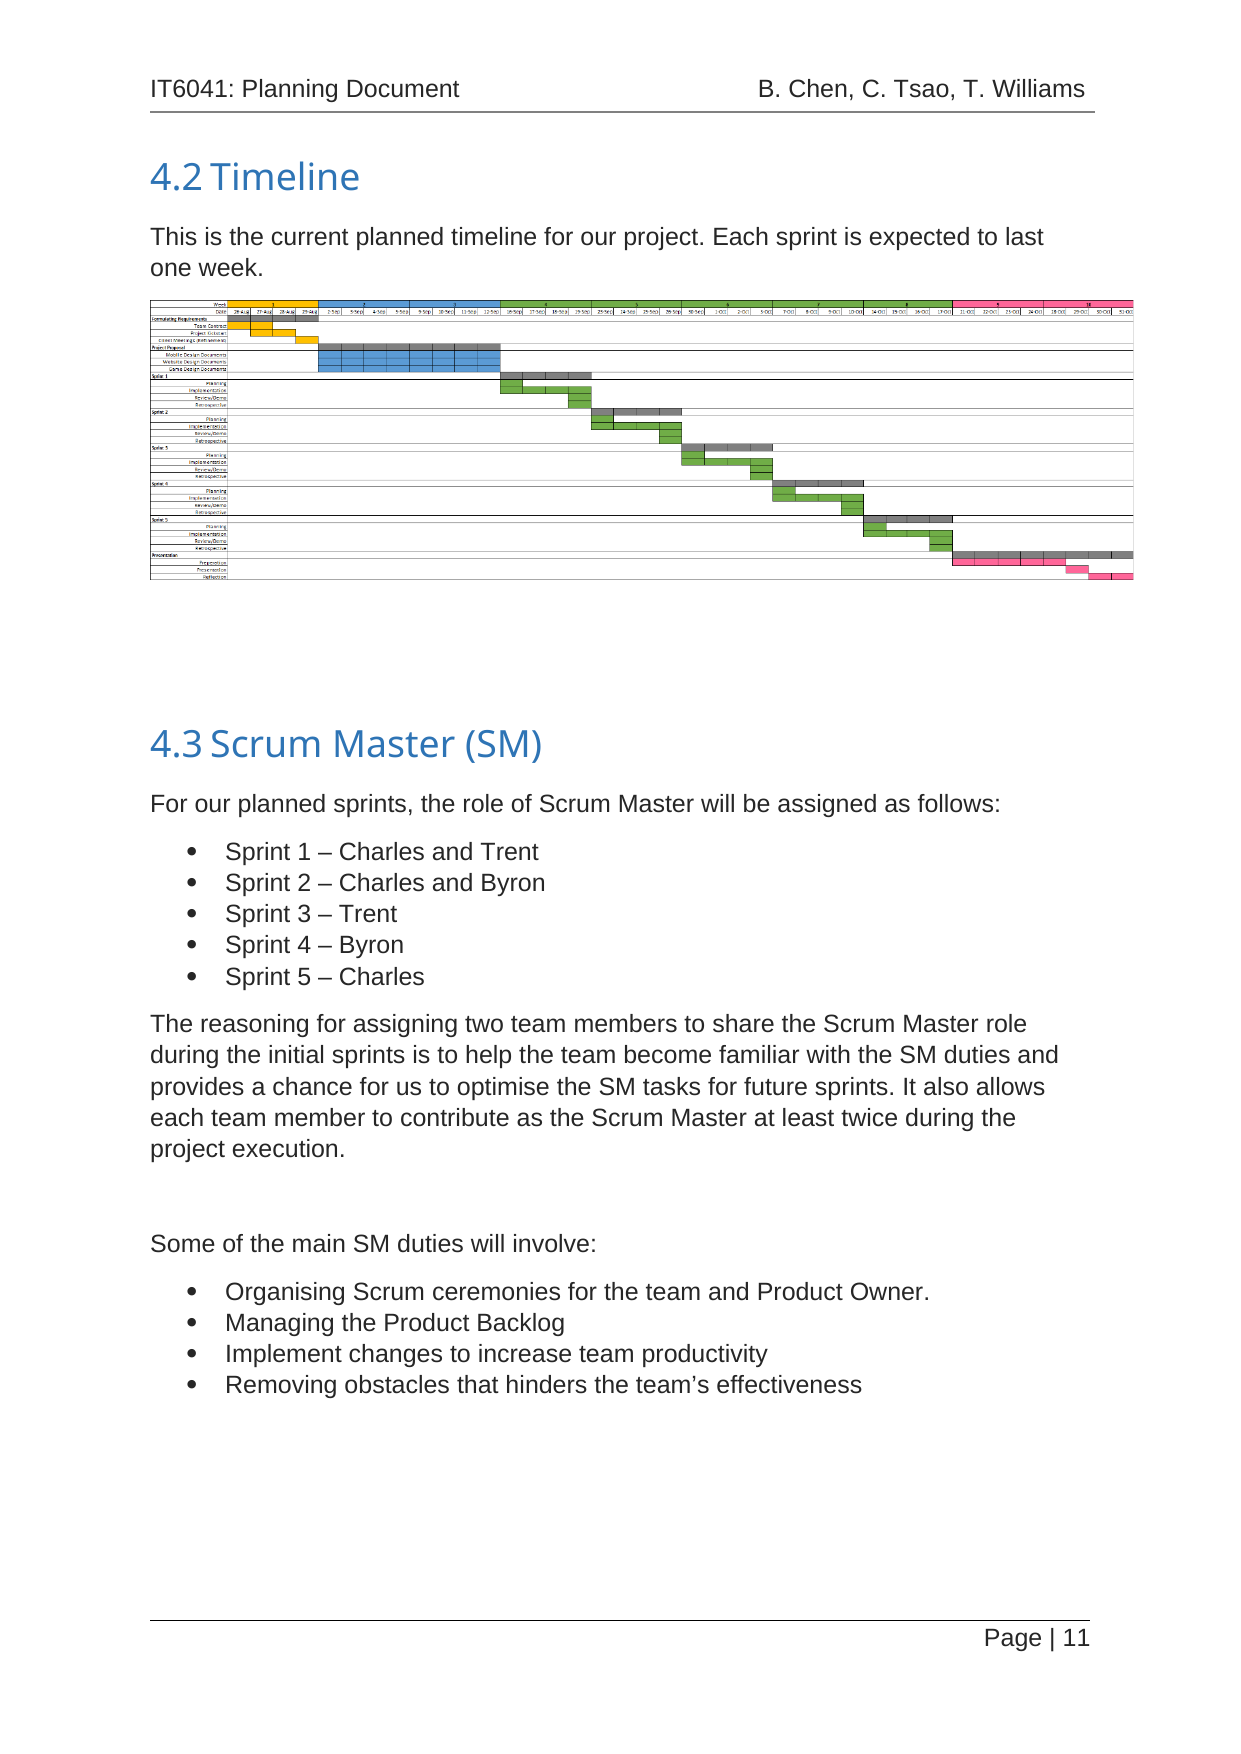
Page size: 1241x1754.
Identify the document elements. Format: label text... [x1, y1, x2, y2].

text Some of the main SM duties will involve: [150, 1229, 1090, 1258]
picture [150, 300, 1134, 580]
list Sprint 3 – Trent [187, 899, 1090, 928]
list Sprint 1 – Charles and Trent [187, 837, 1090, 866]
subtitle Timeline [150, 150, 1090, 201]
list Sprint 2 – Charles and Byron [187, 868, 1090, 897]
list Sprint 4 – Byron [187, 931, 1090, 959]
text The reasoning for assigning two team members to share the Scrum Master role during the initial sprints is to help the team become familiar with the SM duties and provides a chance for us to optimise the SM tasks for future sprints. It also allows each team member to contribute as the Scrum Master at least twice during the project execution. [150, 1009, 1090, 1162]
subtitle Scrum Master (SM) [150, 718, 1090, 769]
text This is the current planned timeline for our project. Each sprint is expected to last one week. [150, 222, 1090, 282]
list Removing obstacles that hinders the team’s effectiveness [187, 1370, 1090, 1399]
text For our planned sprints, the role of Scrum Master will be assigned as follows: [150, 789, 1090, 818]
list Managing the Product Backlog [187, 1308, 1090, 1337]
list Organising Scrum ceremonies for the team and Product Owner. [187, 1277, 1090, 1306]
list Implement changes to increase team productivity [187, 1339, 1090, 1368]
list Sprint 5 – Charles [187, 962, 1090, 991]
